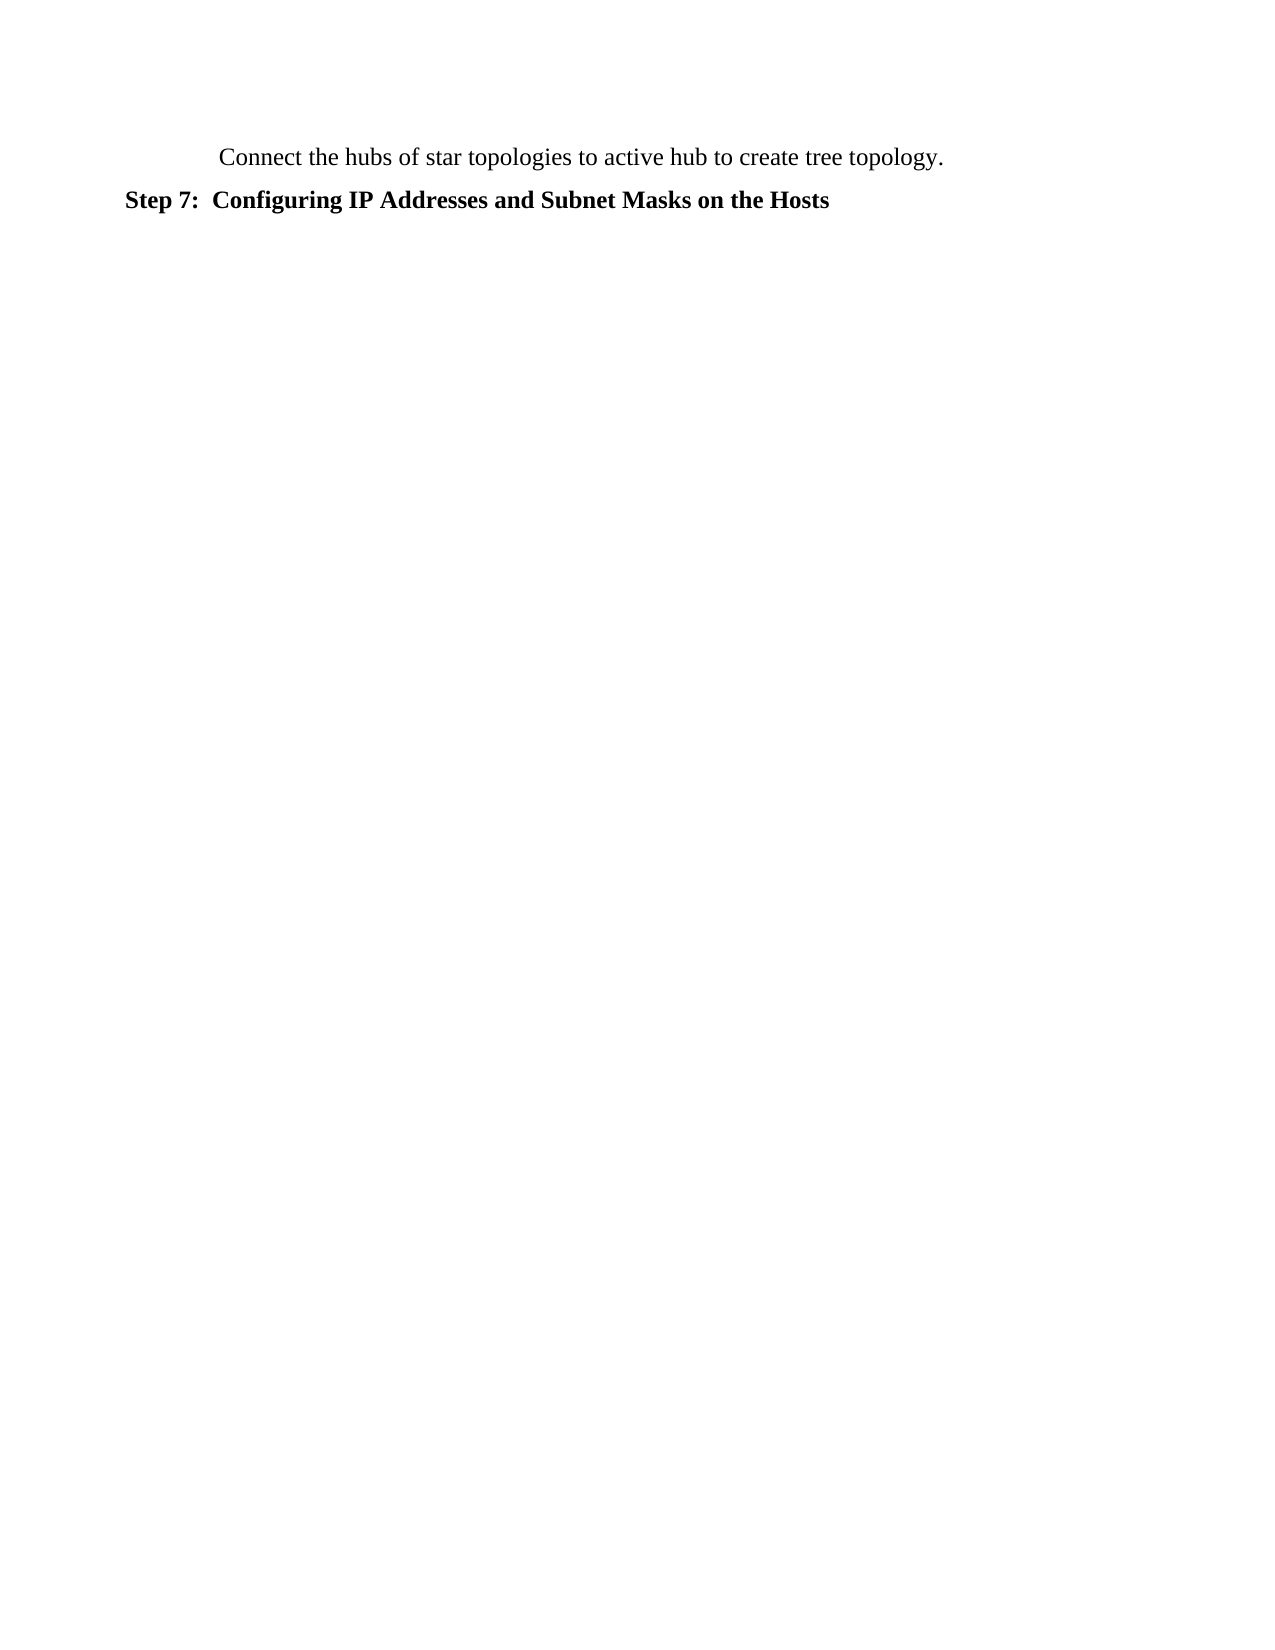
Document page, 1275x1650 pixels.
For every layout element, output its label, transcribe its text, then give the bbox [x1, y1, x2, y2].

text Step 7: Configuring IP Addresses and Subnet Masks on the Hosts [125, 185, 1172, 213]
text Connect the hubs of star topologies to active hub to create tree topology. [219, 142, 1172, 170]
